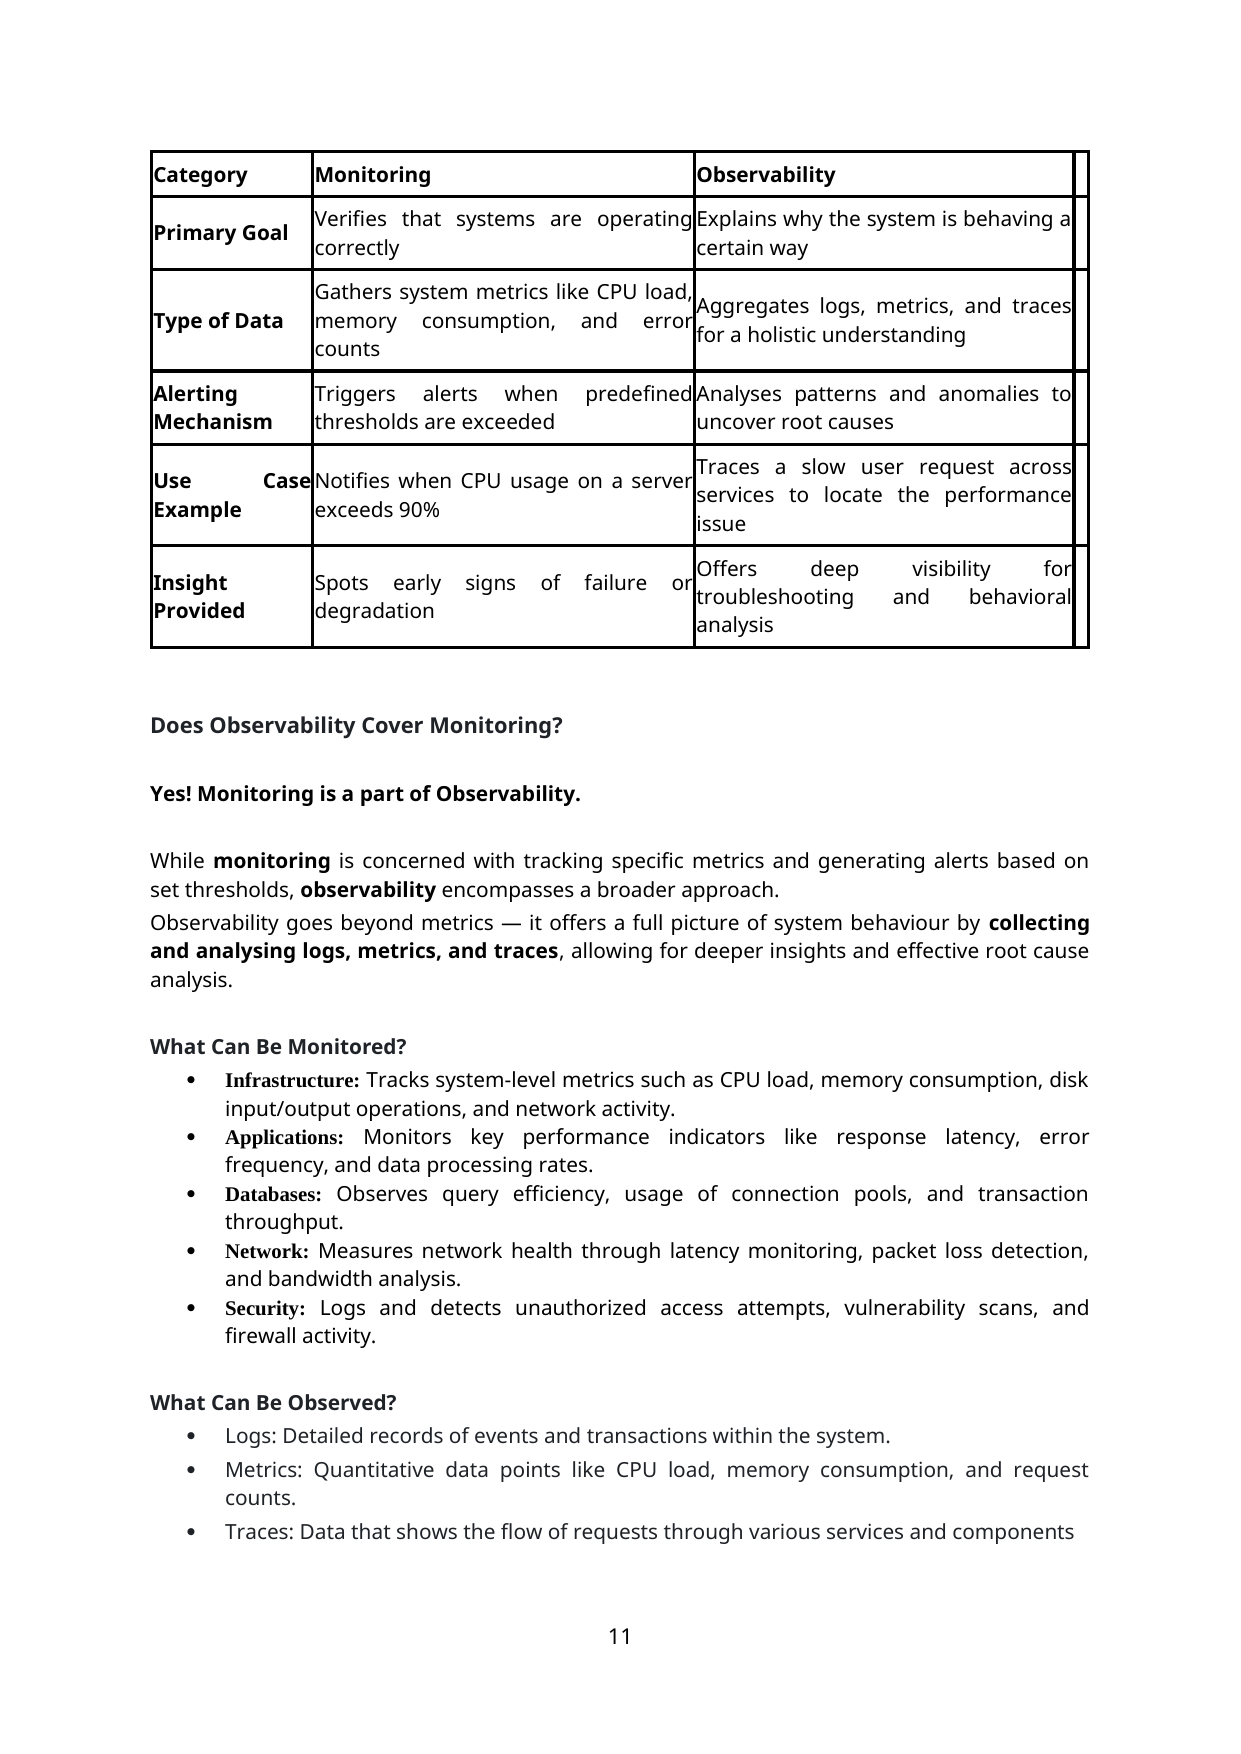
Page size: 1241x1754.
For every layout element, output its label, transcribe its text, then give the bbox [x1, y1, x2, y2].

table_header [1076, 153, 1087, 195]
table_cell Primary Goal [153, 198, 311, 268]
table_cell Gathers system metrics like CPU load, memory consumption, and error counts [314, 271, 693, 369]
table_cell [1076, 198, 1087, 268]
text While monitoring is concerned with tracking specific metrics and generating alerts based on set thresholds, observability encompasses a broader approach. [150, 846, 1090, 903]
table_cell Analyses patterns and anomalies to uncover root causes [696, 373, 1072, 442]
table_cell Traces a slow user request across services to locate the performance issue [696, 446, 1072, 544]
list Logs: Detailed records of events and transactions within the system. [187, 1422, 1090, 1450]
table_cell Insight Provided [153, 547, 311, 646]
table_cell [1076, 373, 1087, 442]
text What Can Be Monitored? [150, 1032, 1090, 1060]
table_cell Offers deep visibility for troubleshooting and behavioral analysis [696, 547, 1072, 646]
table_cell Aggregates logs, metrics, and traces for a holistic understanding [696, 271, 1072, 369]
list Metrics: Quantitative data points like CPU load, memory consumption, and request counts. [187, 1455, 1090, 1512]
table_header Category [153, 153, 311, 195]
table_cell Alerting Mechanism [153, 373, 311, 442]
list Databases: Observes query efficiency, usage of connection pools, and transaction throughput. [187, 1179, 1090, 1236]
table_cell Use Case Example [153, 446, 311, 544]
table_cell [1076, 547, 1087, 646]
text Does Observability Cover Monitoring? [150, 710, 1090, 739]
table_cell Type of Data [153, 271, 311, 369]
table_cell Spots early signs of failure or degradation [314, 547, 693, 646]
list Security: Logs and detects unauthorized access attempts, vulnerability scans, and firewall activity. [187, 1293, 1090, 1350]
table_cell Notifies when CPU usage on a server exceeds 90% [314, 446, 693, 544]
table_cell Triggers alerts when predefined thresholds are exceeded [314, 373, 693, 442]
text What Can Be Observed? [150, 1388, 1090, 1417]
text Observability goes beyond metrics — it offers a full picture of system behaviour by collecting and analysing logs, metrics, and traces, allowing for deeper insights and effective root cause analysis. [150, 908, 1090, 993]
text Yes! Monitoring is a part of Observability. [150, 779, 1090, 808]
table_cell Verifies that systems are operating correctly [314, 198, 693, 268]
list Infrastructure: Tracks system-level metrics such as CPU load, memory consumption, disk input/output operations, and network activity. [187, 1065, 1090, 1122]
table_header Observability [696, 153, 1072, 195]
table_cell Explains why the system is behaving a certain way [696, 198, 1072, 268]
list Applications: Monitors key performance indicators like response latency, error frequency, and data processing rates. [187, 1122, 1090, 1179]
list Network: Measures network health through latency monitoring, packet loss detection, and bandwidth analysis. [187, 1236, 1090, 1293]
table_cell [1076, 446, 1087, 544]
table_header Monitoring [314, 153, 693, 195]
list Traces: Data that shows the flow of requests through various services and components [187, 1517, 1090, 1545]
table_cell [1076, 271, 1087, 369]
